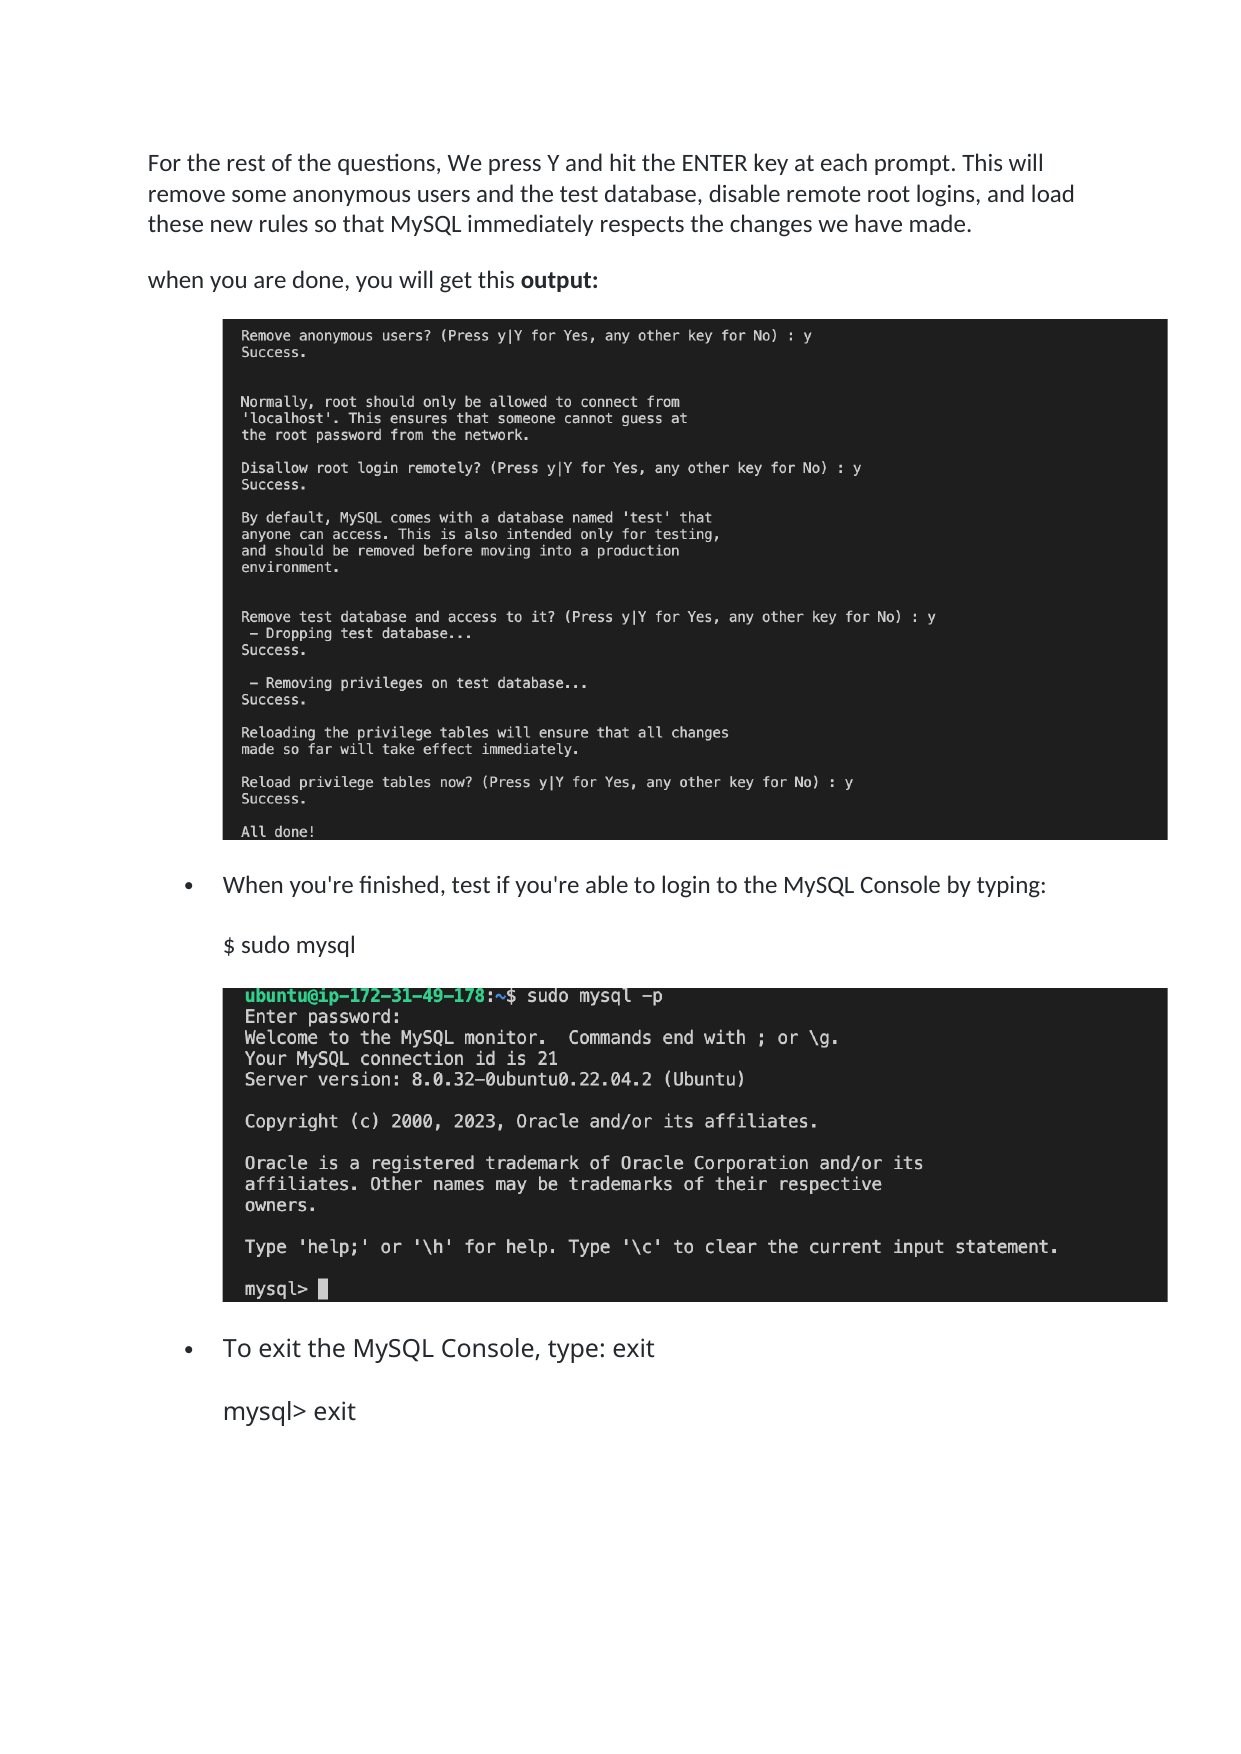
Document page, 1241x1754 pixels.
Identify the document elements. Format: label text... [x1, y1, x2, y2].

text mysql> exit [223, 1394, 1093, 1428]
text $ sudo mysql [223, 929, 1093, 959]
subtitle For the rest of the questions, We press Y and hit the ENTER key at each prompt. This will remove some anonymous users and the test database, disable remote root logins, and load these new rules so that MySQL immediately respects the changes we have made. [148, 148, 1093, 239]
picture [222, 988, 1168, 1302]
text when you are done, you will get this output: [148, 264, 1093, 295]
list To exit the MySQL Console, type: exit [185, 1331, 1093, 1365]
list When you're finished, test if you're able to login to the MySQL Console by typing: [185, 869, 1093, 900]
picture [222, 319, 1168, 840]
